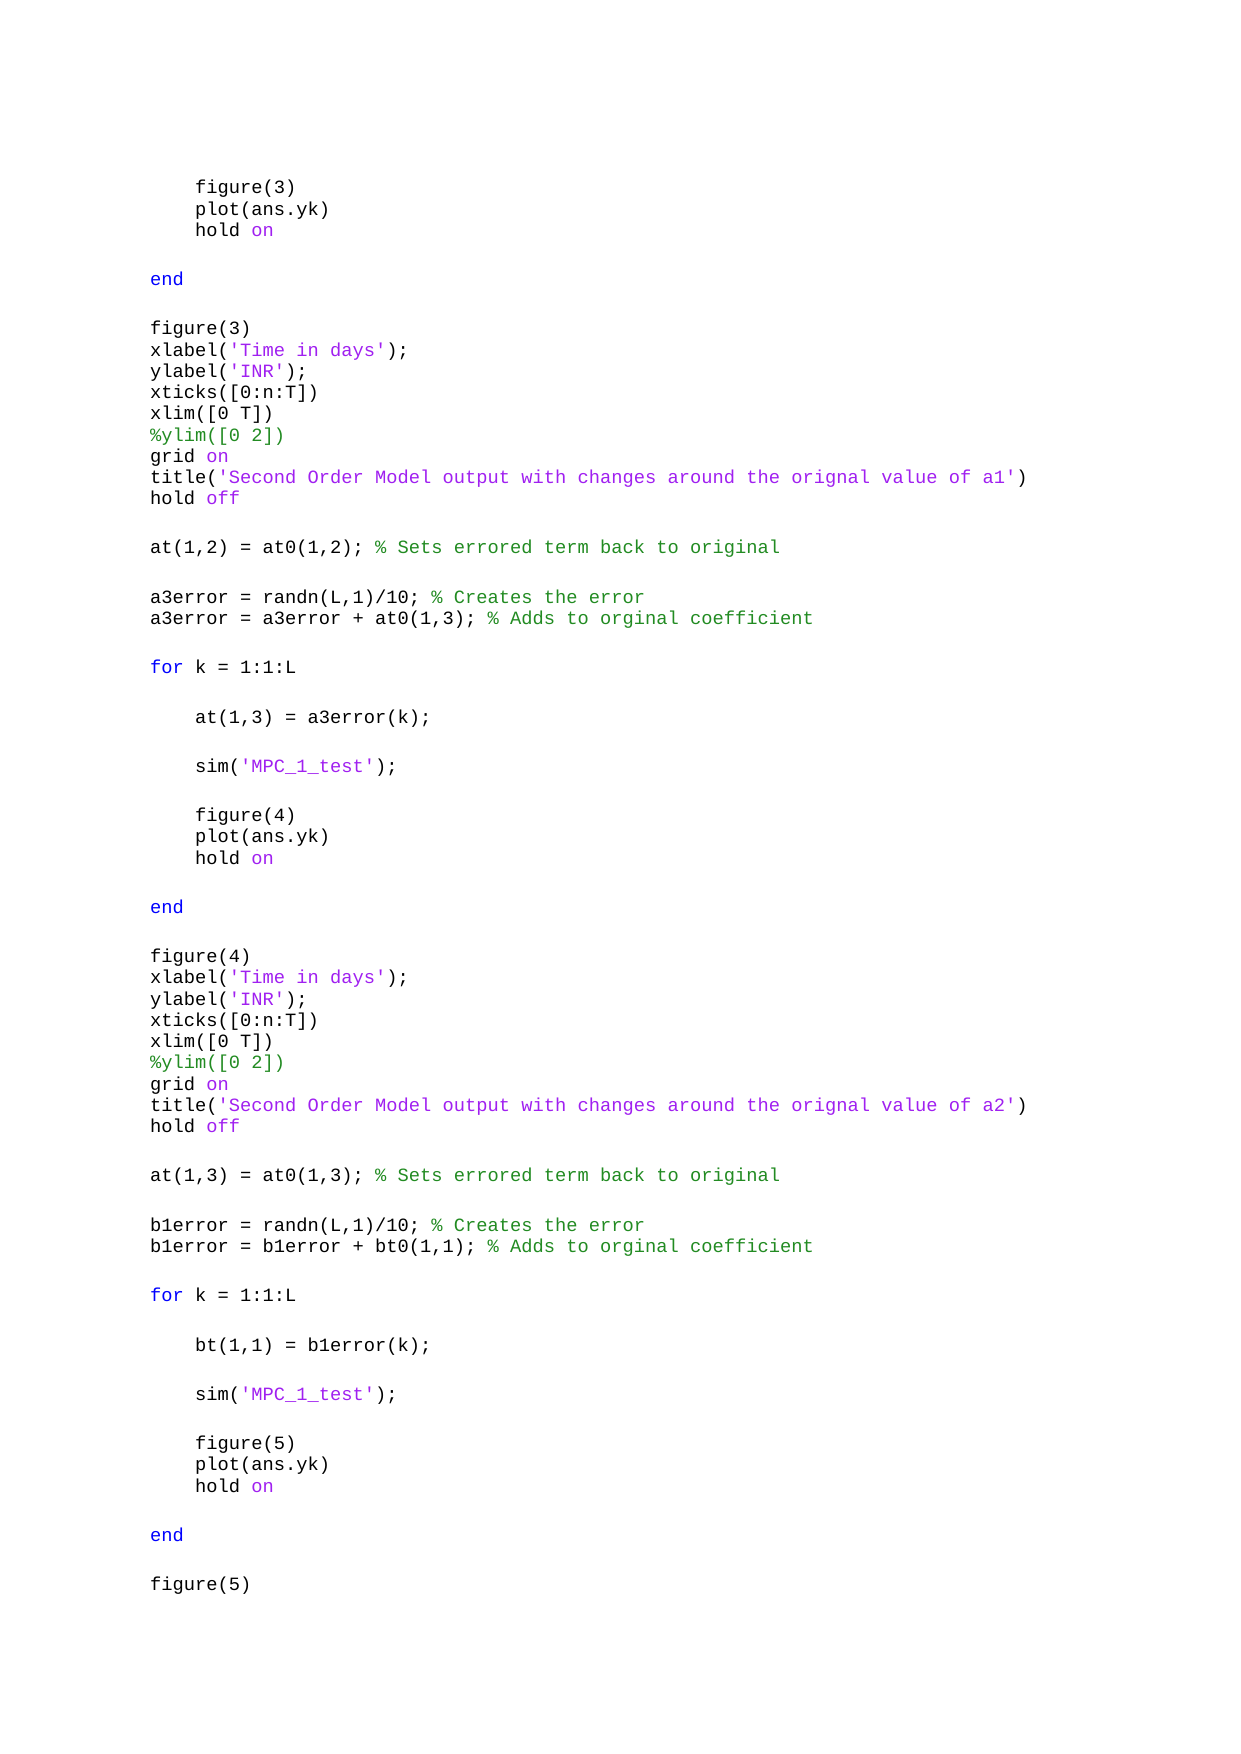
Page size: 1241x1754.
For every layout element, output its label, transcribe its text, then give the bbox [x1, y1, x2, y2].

text hold on [150, 848, 1090, 870]
text title('Second Order Model output with changes around the orignal value of a2') [150, 1096, 1090, 1117]
text for k = 1:1:L [150, 1286, 1090, 1307]
text plot(ans.yk) [150, 827, 1090, 848]
text hold on [150, 221, 1090, 242]
text title('Second Order Model output with changes around the orignal value of a1') [150, 468, 1090, 489]
text %ylim([0 2]) [150, 425, 1090, 447]
text %ylim([0 2]) [150, 1053, 1090, 1074]
text sim('MPC_1_test'); [150, 757, 1090, 778]
text end [150, 1526, 1090, 1547]
text grid on [150, 1074, 1090, 1096]
text figure(4) [150, 947, 1090, 968]
text xticks([0:n:T]) [150, 383, 1090, 404]
text end [150, 898, 1090, 919]
text end [150, 270, 1090, 291]
text figure(5) [150, 1575, 1090, 1596]
text figure(4) [150, 806, 1090, 827]
text plot(ans.yk) [150, 1455, 1090, 1476]
text for k = 1:1:L [150, 658, 1090, 679]
text sim('MPC_1_test'); [150, 1384, 1090, 1406]
text at(1,3) = at0(1,3); % Sets errored term back to original [150, 1166, 1090, 1187]
text xlim([0 T]) [150, 1032, 1090, 1053]
text hold off [150, 1117, 1090, 1138]
text ylabel('INR'); [150, 989, 1090, 1011]
text xlabel('Time in days'); [150, 340, 1090, 362]
text xlabel('Time in days'); [150, 968, 1090, 989]
text b1error = b1error + bt0(1,1); % Adds to orginal coefficient [150, 1237, 1090, 1258]
text at(1,3) = a3error(k); [150, 707, 1090, 729]
text xticks([0:n:T]) [150, 1011, 1090, 1032]
text b1error = randn(L,1)/10; % Creates the error [150, 1216, 1090, 1237]
text a3error = randn(L,1)/10; % Creates the error [150, 588, 1090, 609]
text ylabel('INR'); [150, 362, 1090, 383]
text at(1,2) = at0(1,2); % Sets errored term back to original [150, 538, 1090, 559]
text grid on [150, 447, 1090, 468]
text hold on [150, 1476, 1090, 1498]
text a3error = a3error + at0(1,3); % Adds to orginal coefficient [150, 609, 1090, 630]
text figure(3) [150, 178, 1090, 199]
text figure(3) [150, 319, 1090, 340]
text figure(5) [150, 1434, 1090, 1455]
text bt(1,1) = b1error(k); [150, 1335, 1090, 1357]
text plot(ans.yk) [150, 199, 1090, 221]
text xlim([0 T]) [150, 404, 1090, 425]
text hold off [150, 489, 1090, 510]
